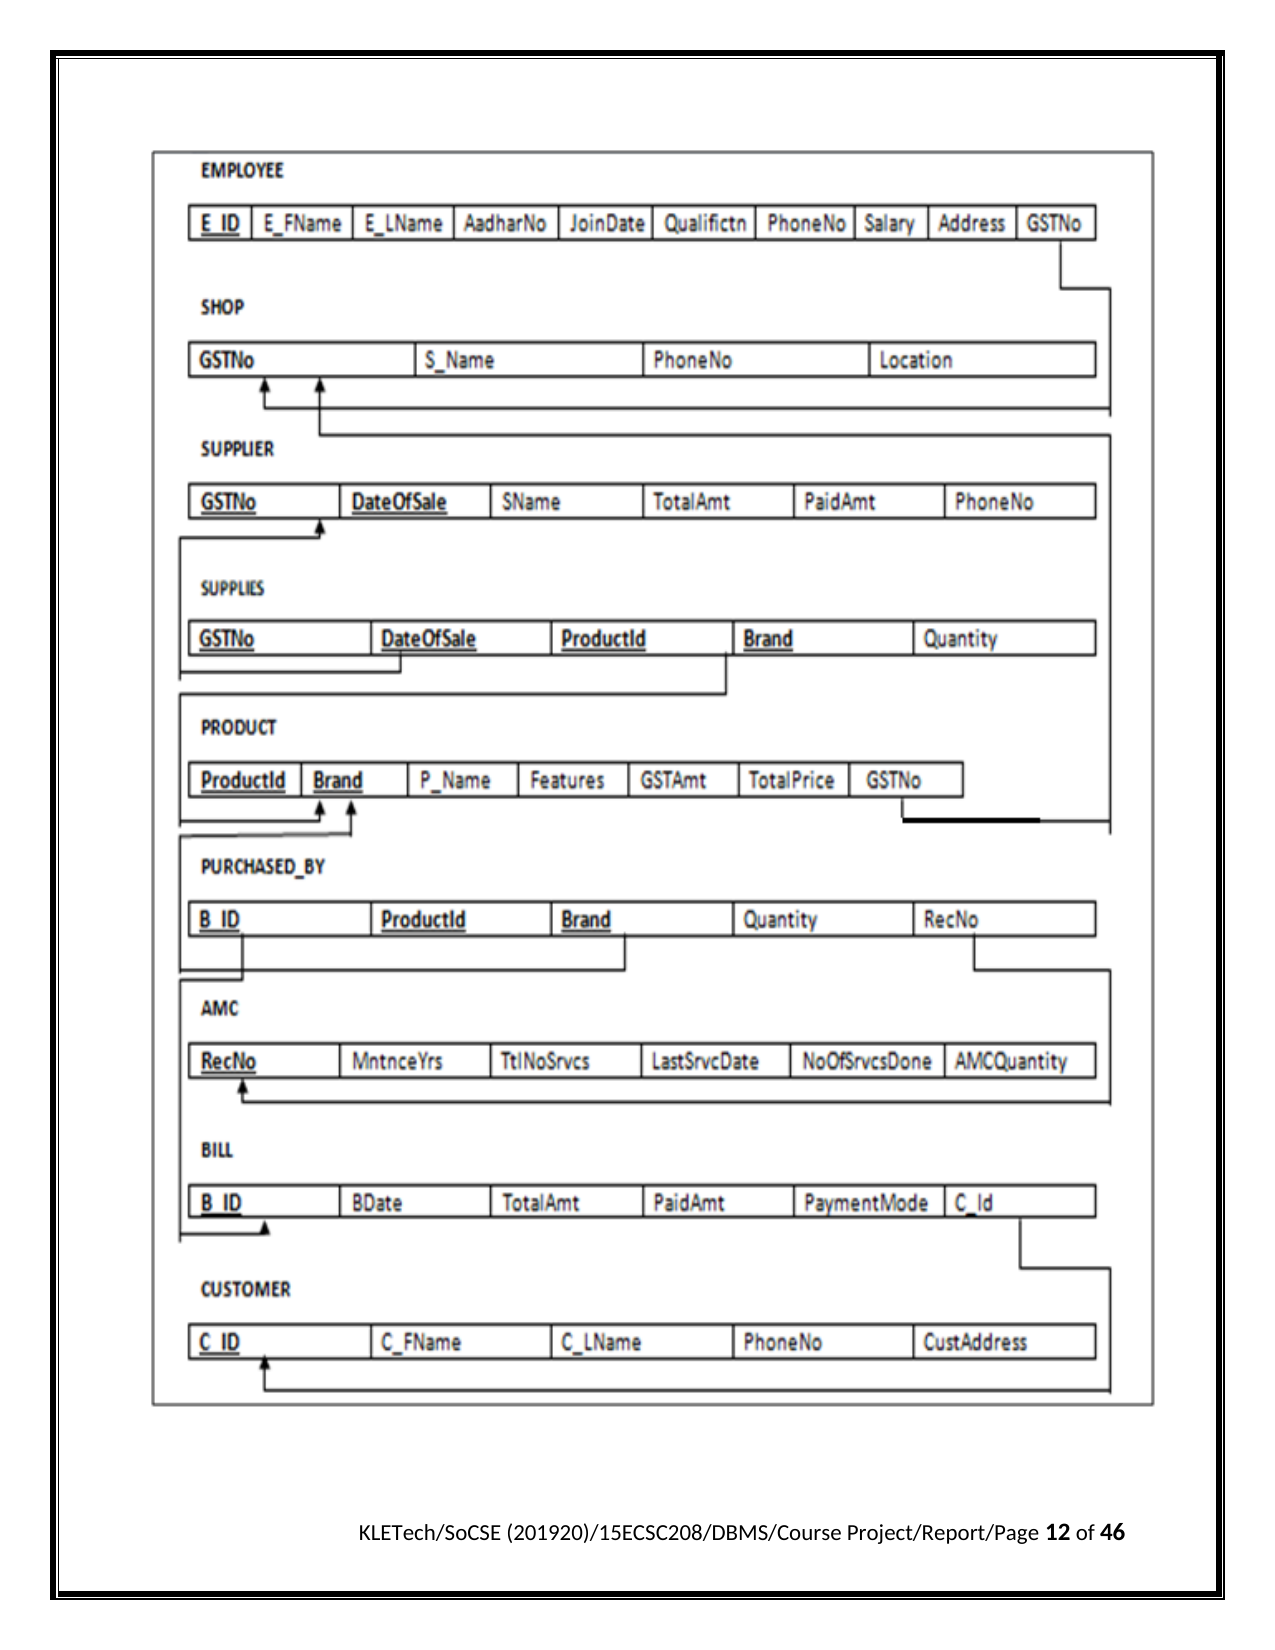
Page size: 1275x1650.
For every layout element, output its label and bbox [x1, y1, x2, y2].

picture [150, 150, 1187, 1435]
